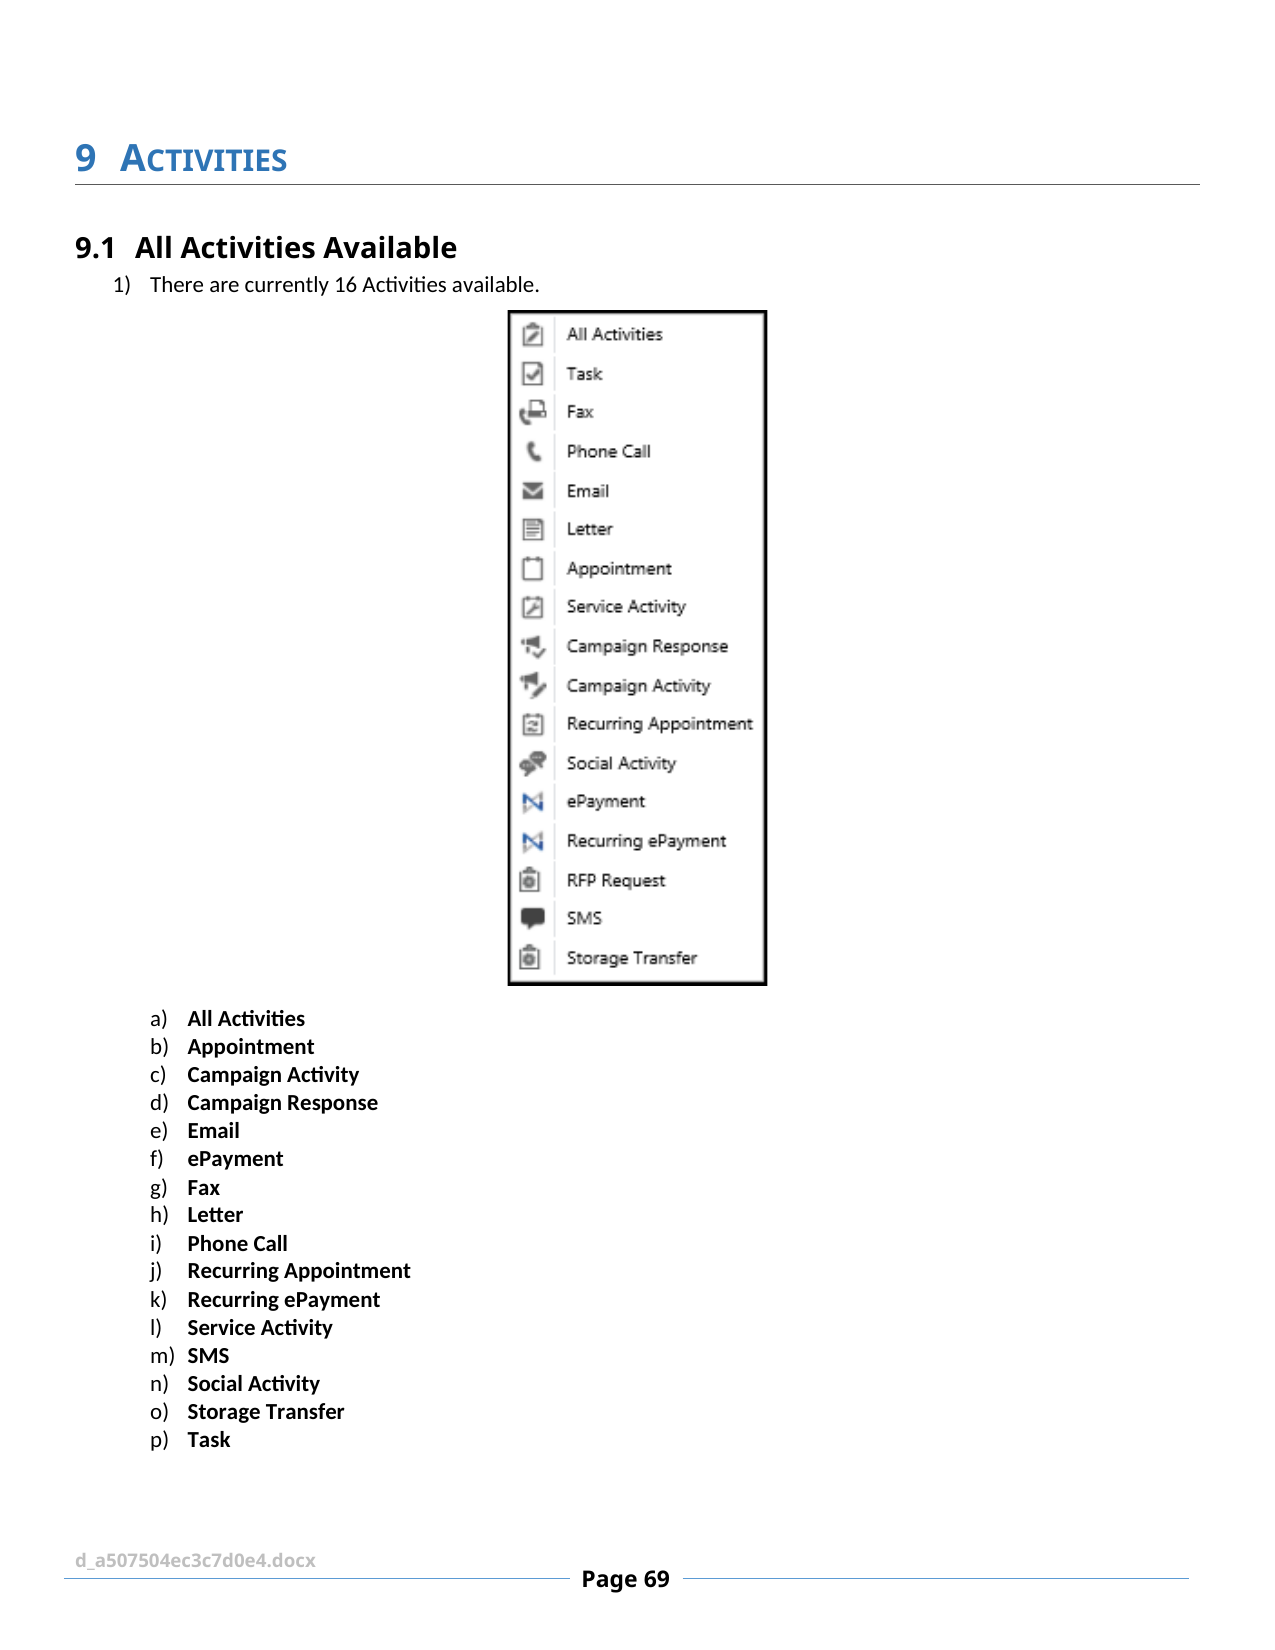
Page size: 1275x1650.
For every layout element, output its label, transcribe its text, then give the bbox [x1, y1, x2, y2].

list Letter [150, 1201, 1200, 1229]
list Recurring Appointment [150, 1257, 1200, 1285]
list SMS [150, 1341, 1200, 1369]
list Fax [150, 1173, 1200, 1201]
list Campaign Activity [150, 1061, 1200, 1088]
list There are currently 16 Activities available. [112, 270, 1200, 298]
list Storage Transfer [150, 1397, 1200, 1425]
list Social Activity [150, 1369, 1200, 1397]
list Task [150, 1425, 1200, 1453]
list ePayment [150, 1144, 1200, 1173]
list Phone Call [150, 1229, 1200, 1257]
list Appointment [150, 1032, 1200, 1061]
subtitle Activities [75, 131, 1200, 184]
list Recurring ePayment [150, 1285, 1200, 1313]
list All Activities [150, 1004, 1200, 1032]
list Service Activity [150, 1313, 1200, 1341]
list Campaign Response [150, 1088, 1200, 1117]
picture [507, 310, 768, 986]
subtitle All Activities Available [75, 227, 1200, 267]
list Email [150, 1117, 1200, 1144]
